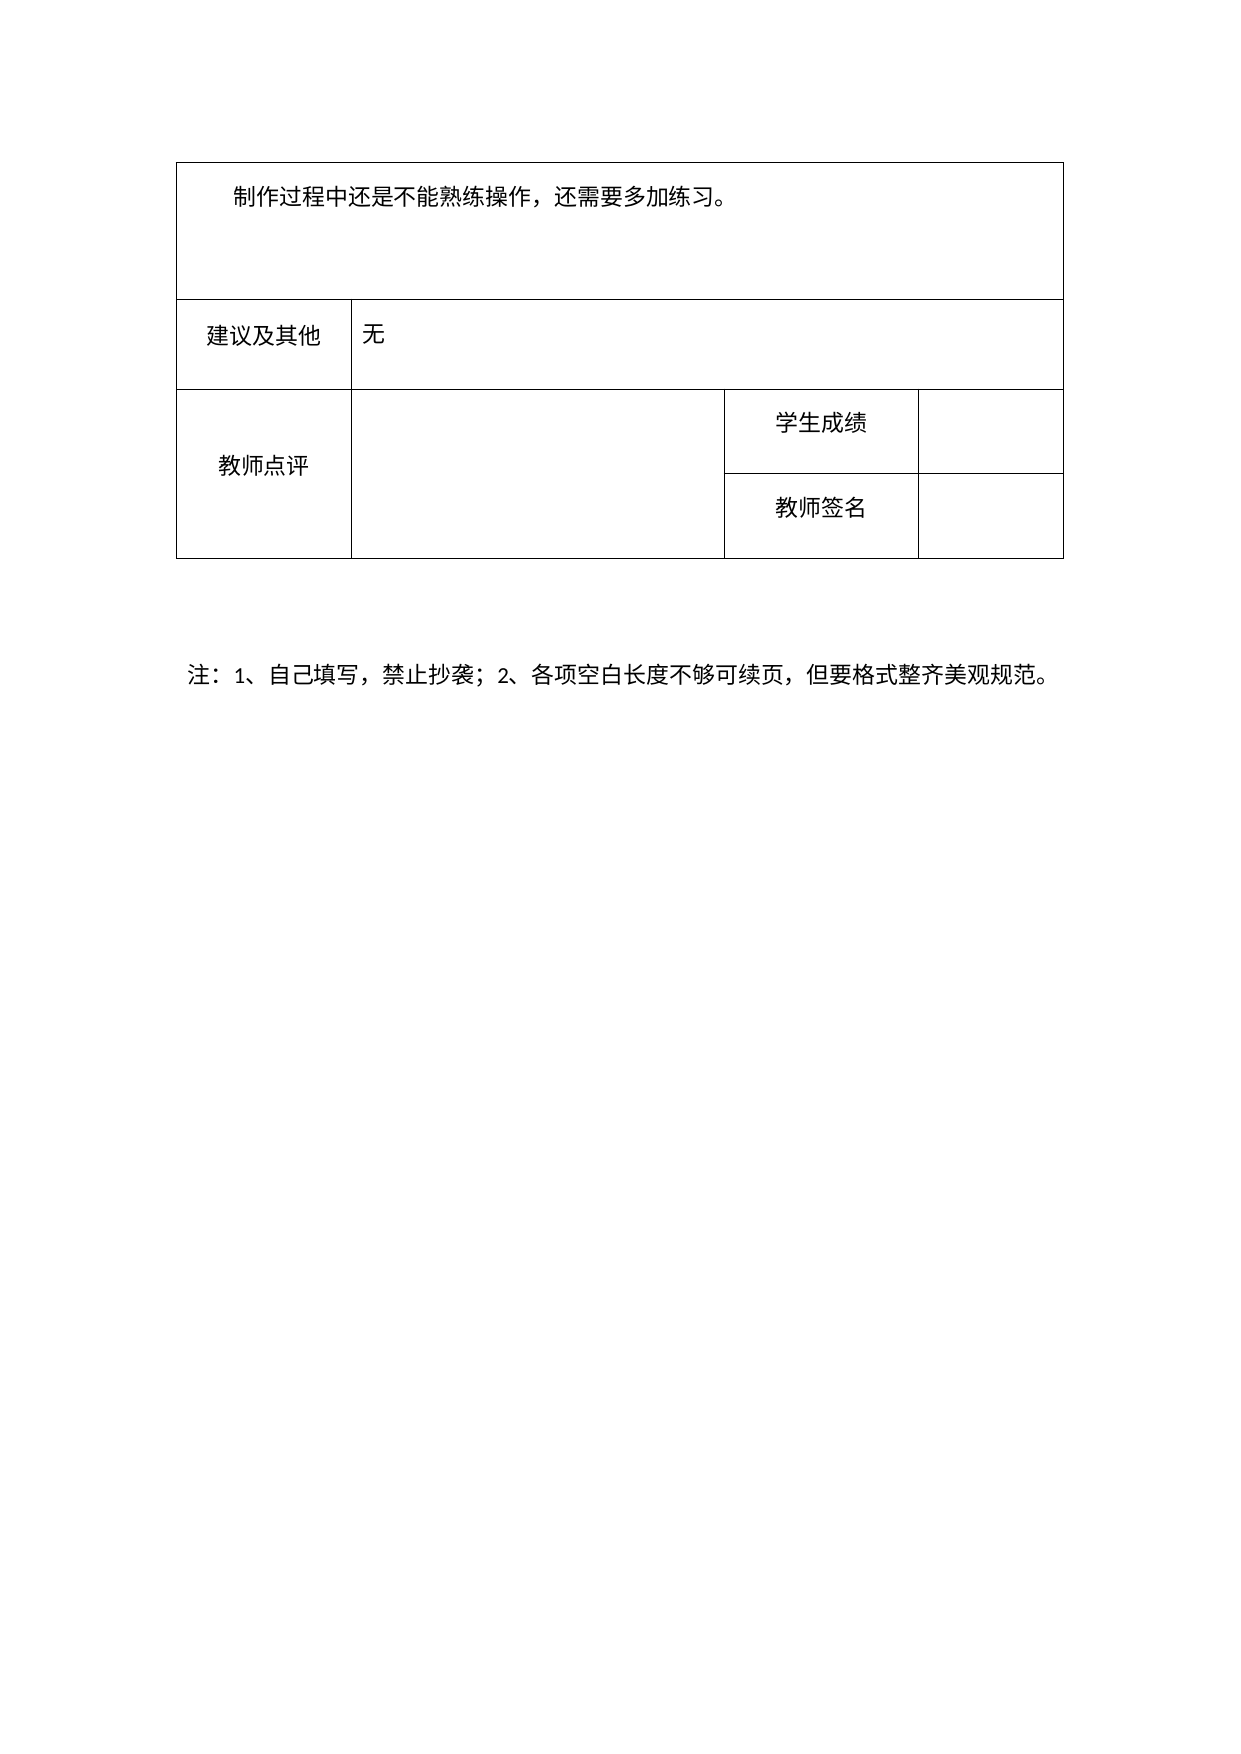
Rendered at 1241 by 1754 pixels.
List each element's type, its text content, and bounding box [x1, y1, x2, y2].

table_cell 建议及其他 [177, 300, 351, 388]
table_cell 学生成绩 [725, 390, 918, 473]
table_cell 无 [352, 300, 1063, 388]
table_cell [919, 390, 1063, 473]
table_cell [352, 390, 724, 558]
text 注：1、自己填写，禁止抄袭；2、各项空白长度不够可续页，但要格式整齐美观规范。 [187, 641, 1053, 706]
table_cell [177, 163, 1063, 298]
table_cell 教师签名 [725, 474, 918, 558]
table_cell [919, 474, 1063, 558]
table_cell 教师点评 [177, 390, 351, 558]
